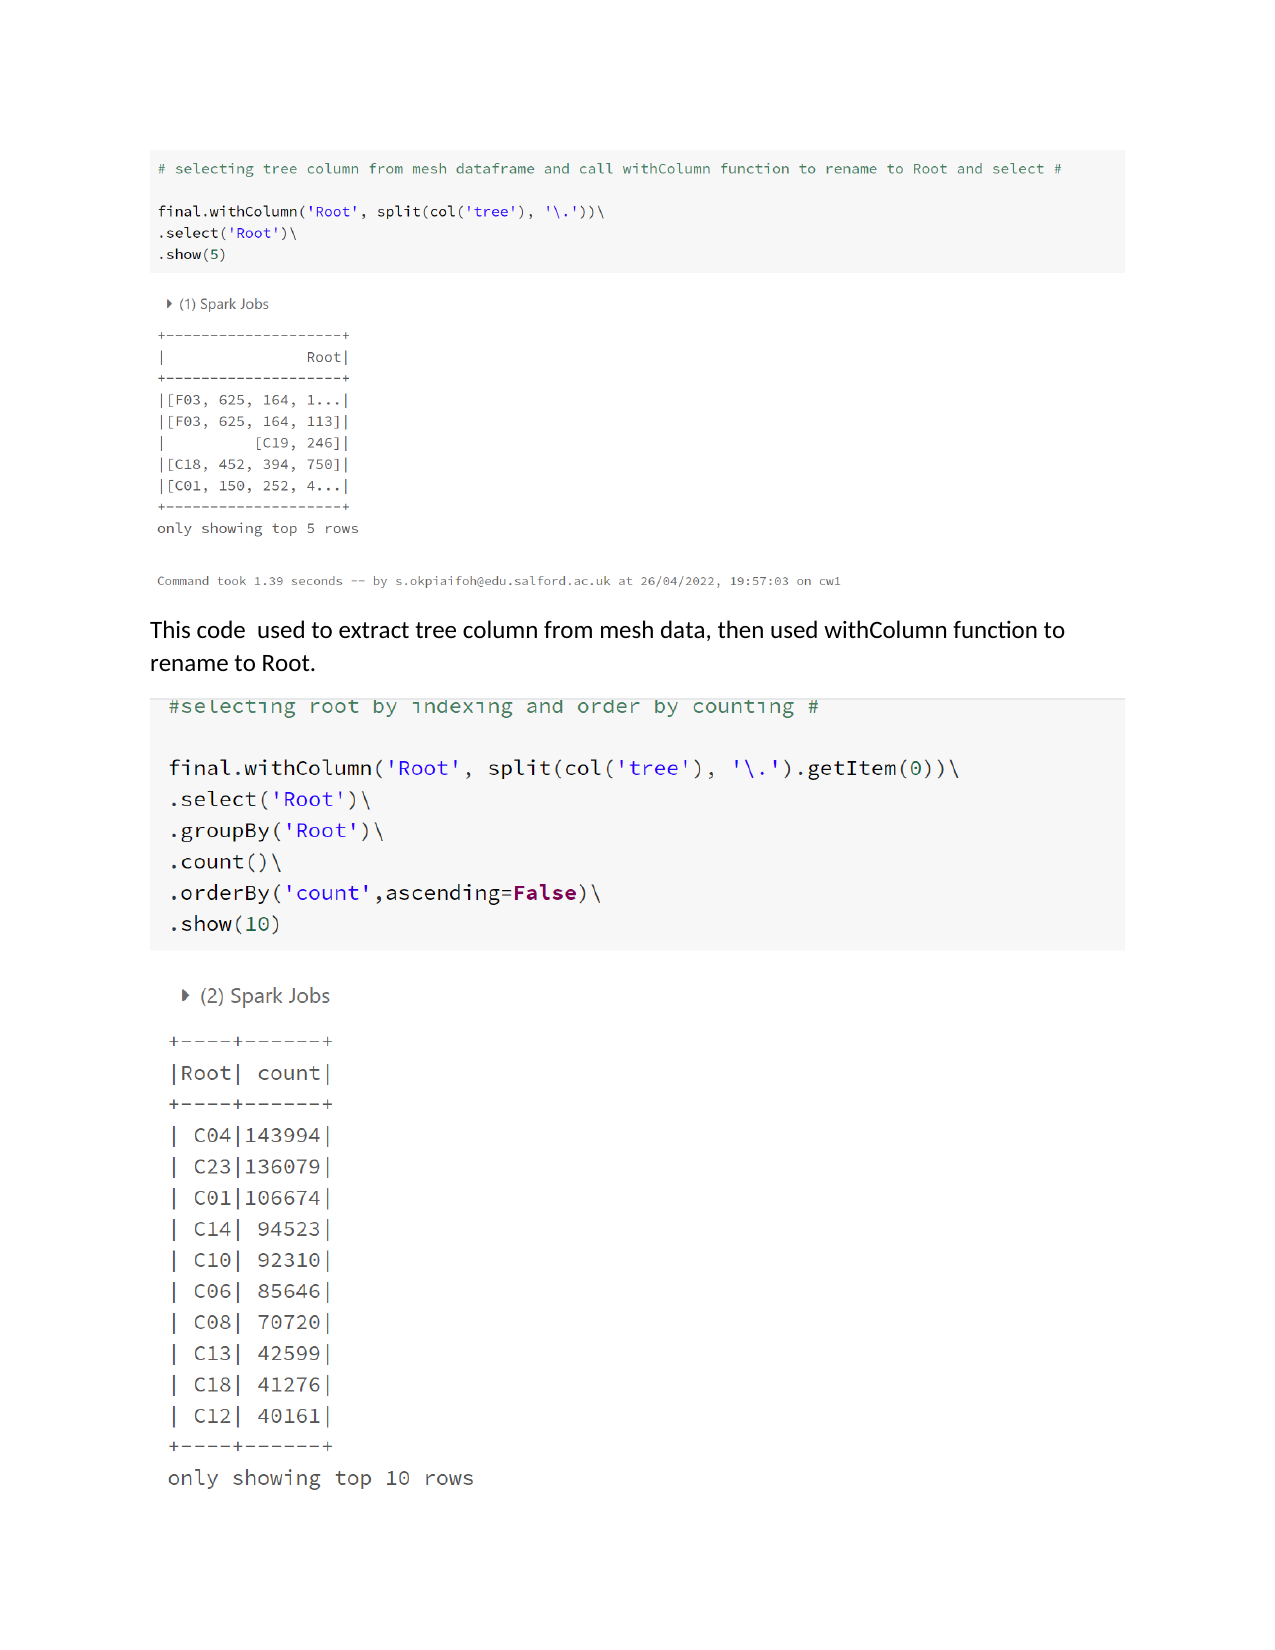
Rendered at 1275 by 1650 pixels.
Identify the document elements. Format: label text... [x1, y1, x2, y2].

text This code used to extract tree column from mesh data, then used withColumn function to rename to Root. [150, 614, 1125, 677]
picture [150, 150, 1125, 595]
picture [150, 696, 1125, 1496]
